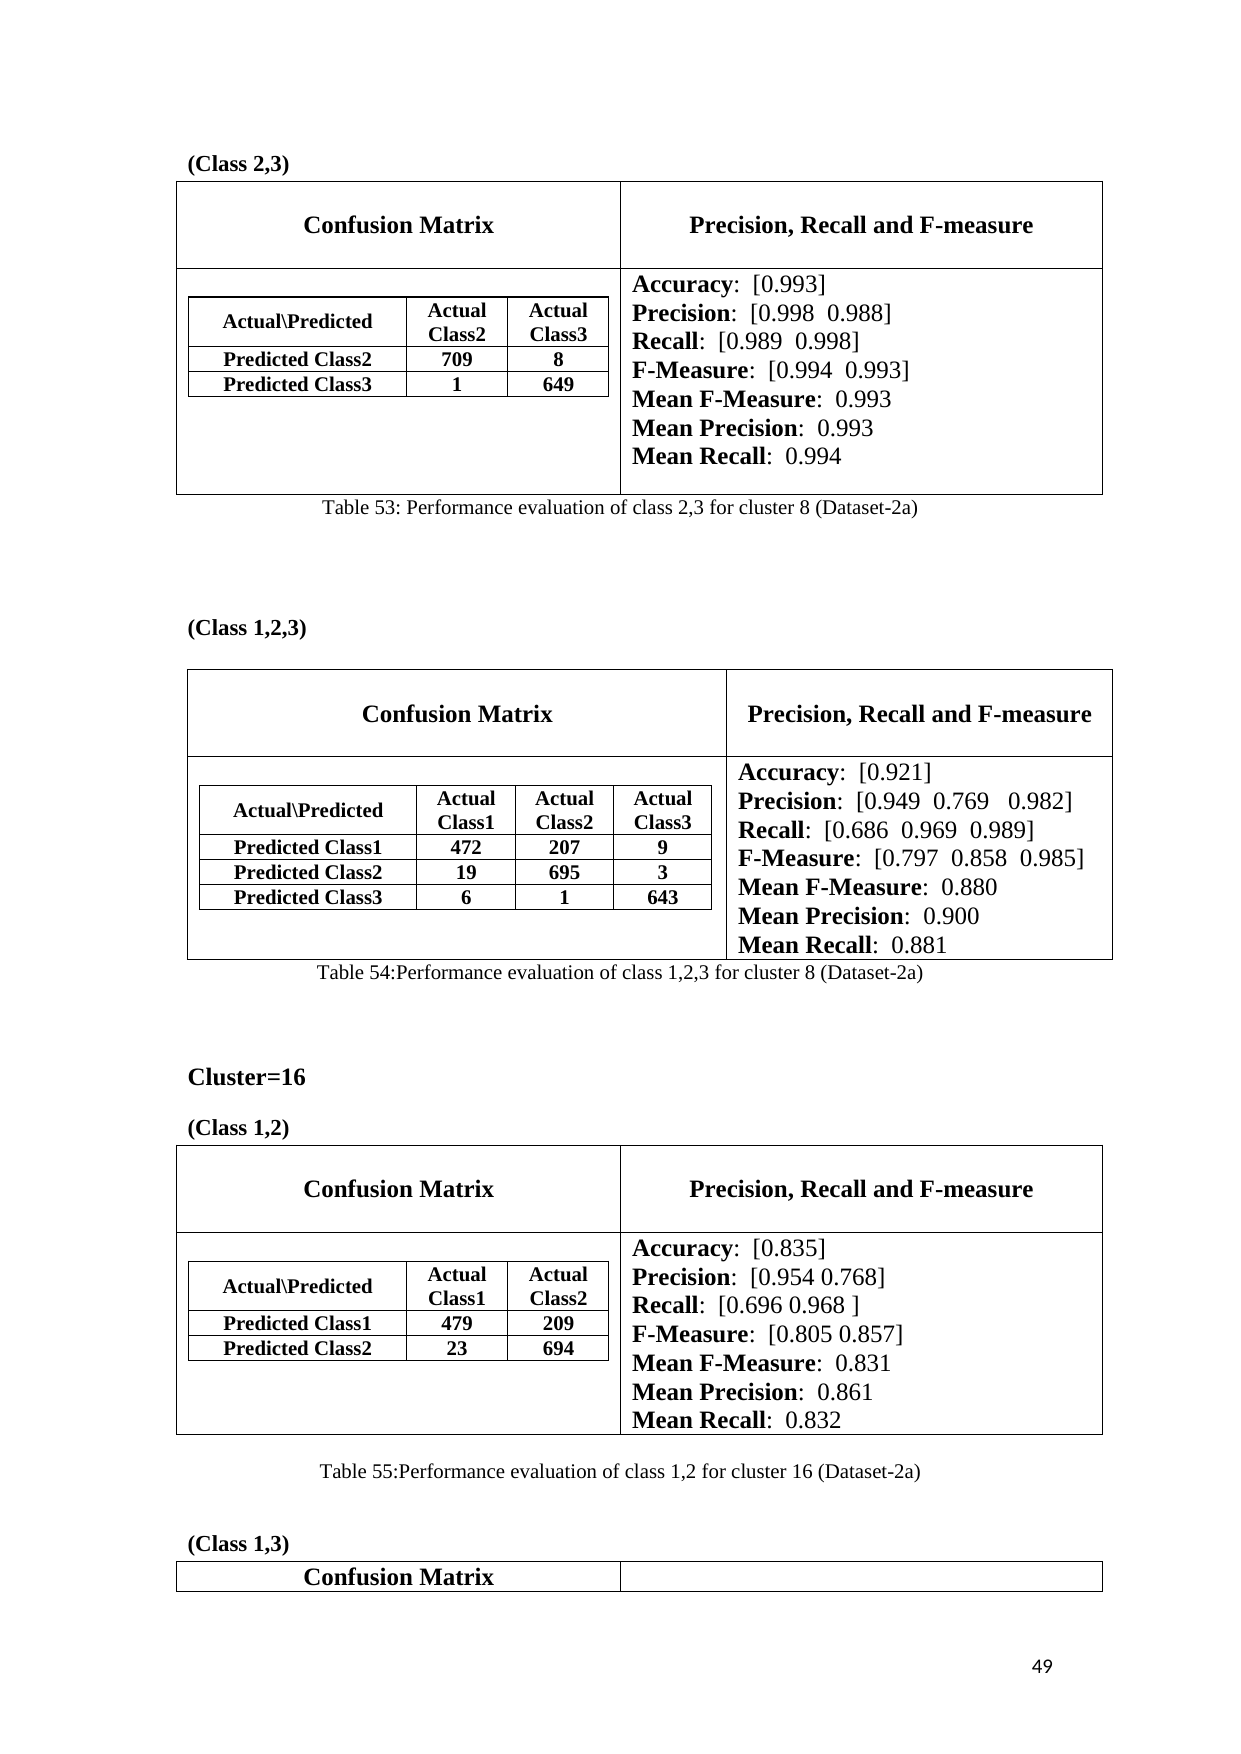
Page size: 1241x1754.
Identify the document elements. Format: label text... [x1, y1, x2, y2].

table_header Precision, Recall and F-measure [727, 670, 1112, 756]
table_header Confusion Matrix [188, 670, 726, 756]
table_cell [177, 1233, 620, 1434]
subtitle (Class 1,2,3) [187, 614, 1053, 641]
table_cell Accuracy: [0.921] Precision: [0.949 0.769 0.982] Recall: [0.686 0.969 0.989] F-Measure: [0.797 0.858 0.985] Mean F-Measure: 0.880 Mean Precision: 0.900 Mean Recall: 0.881 [727, 757, 1112, 958]
table_cell [188, 757, 726, 958]
table_cell Accuracy: [0.993] Precision: [0.998 0.988] Recall: [0.989 0.998] F-Measure: [0.994 0.993] Mean F-Measure: 0.993 Mean Precision: 0.993 Mean Recall: 0.994 [621, 269, 1102, 494]
table_header Confusion Matrix [177, 1562, 620, 1591]
table_header Confusion Matrix [177, 1146, 620, 1232]
text Table 54:Performance evaluation of class 1,2,3 for cluster 8 (Dataset-2a) [187, 960, 1053, 984]
subtitle (Class 1,2) [187, 1114, 1053, 1140]
text Table 53: Performance evaluation of class 2,3 for cluster 8 (Dataset-2a) [187, 495, 1053, 519]
subtitle (Class 1,3) [187, 1530, 1053, 1557]
text Table 55:Performance evaluation of class 1,2 for cluster 16 (Dataset-2a) [187, 1459, 1053, 1483]
table_cell [177, 269, 620, 494]
table_header Precision, Recall and F-measure [621, 1146, 1102, 1232]
table_header Precision, Recall and F-measure [621, 182, 1102, 268]
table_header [621, 1562, 1102, 1591]
subtitle (Class 2,3) [187, 150, 1053, 176]
table_cell Accuracy: [0.835] Precision: [0.954 0.768] Recall: [0.696 0.968 ] F-Measure: [0.805 0.857] Mean F-Measure: 0.831 Mean Precision: 0.861 Mean Recall: 0.832 [621, 1233, 1102, 1434]
table_header Confusion Matrix [177, 182, 620, 268]
subtitle Cluster=16 [187, 1062, 1053, 1091]
